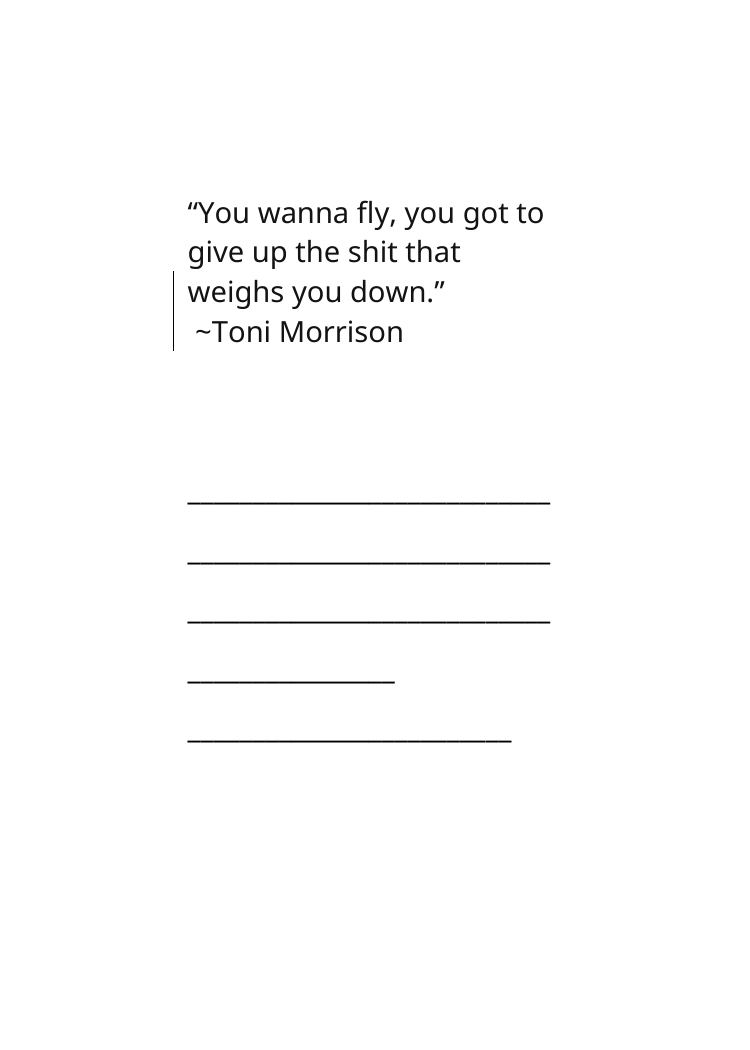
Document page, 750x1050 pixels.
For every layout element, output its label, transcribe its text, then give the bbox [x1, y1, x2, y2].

text _________________________ [187, 708, 562, 747]
text ~Toni Morrison [187, 311, 562, 351]
text “You wanna fly, you got to give up the shit that weighs you down.” [187, 192, 562, 311]
text ____________________________________________________________________________________________________ [187, 470, 562, 688]
